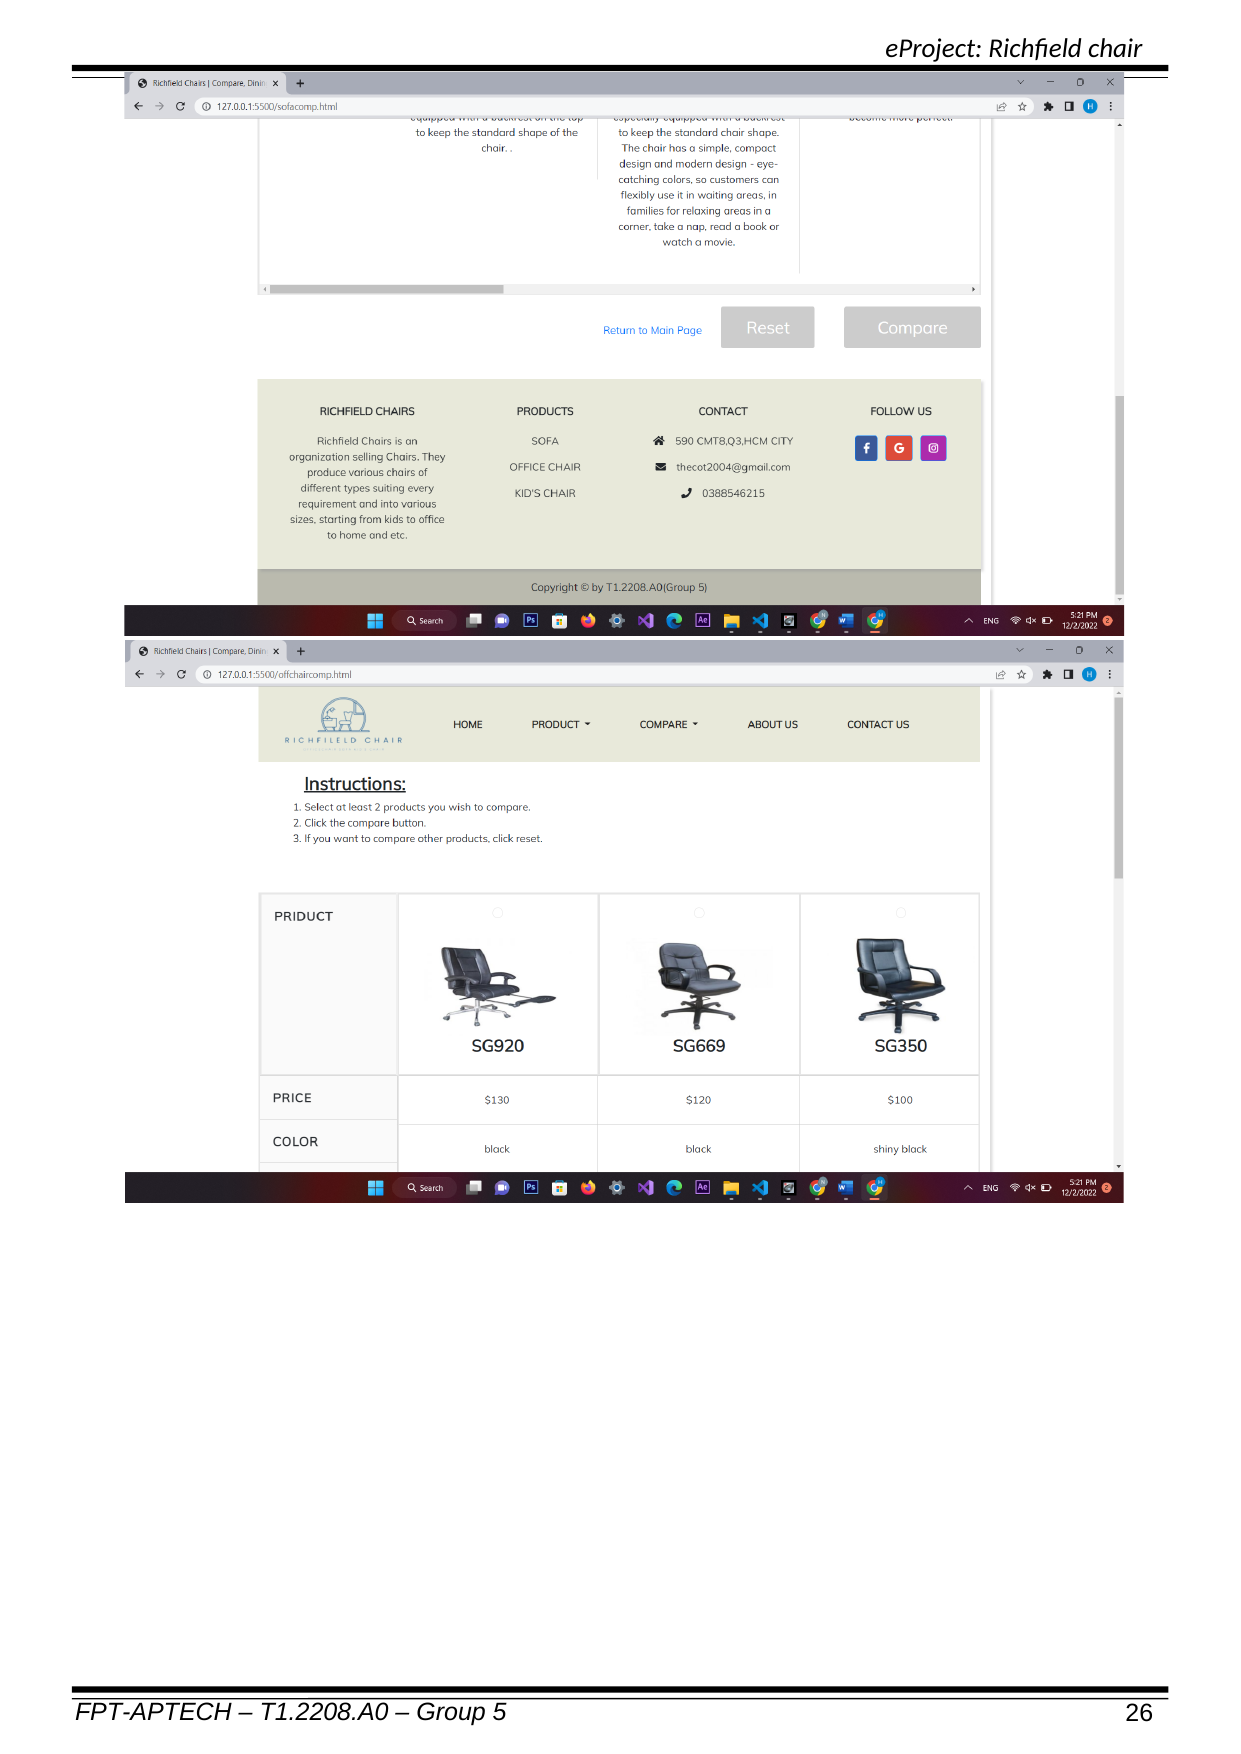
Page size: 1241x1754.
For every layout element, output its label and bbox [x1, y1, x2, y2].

picture [125, 640, 1124, 1203]
picture [124, 72, 1125, 636]
